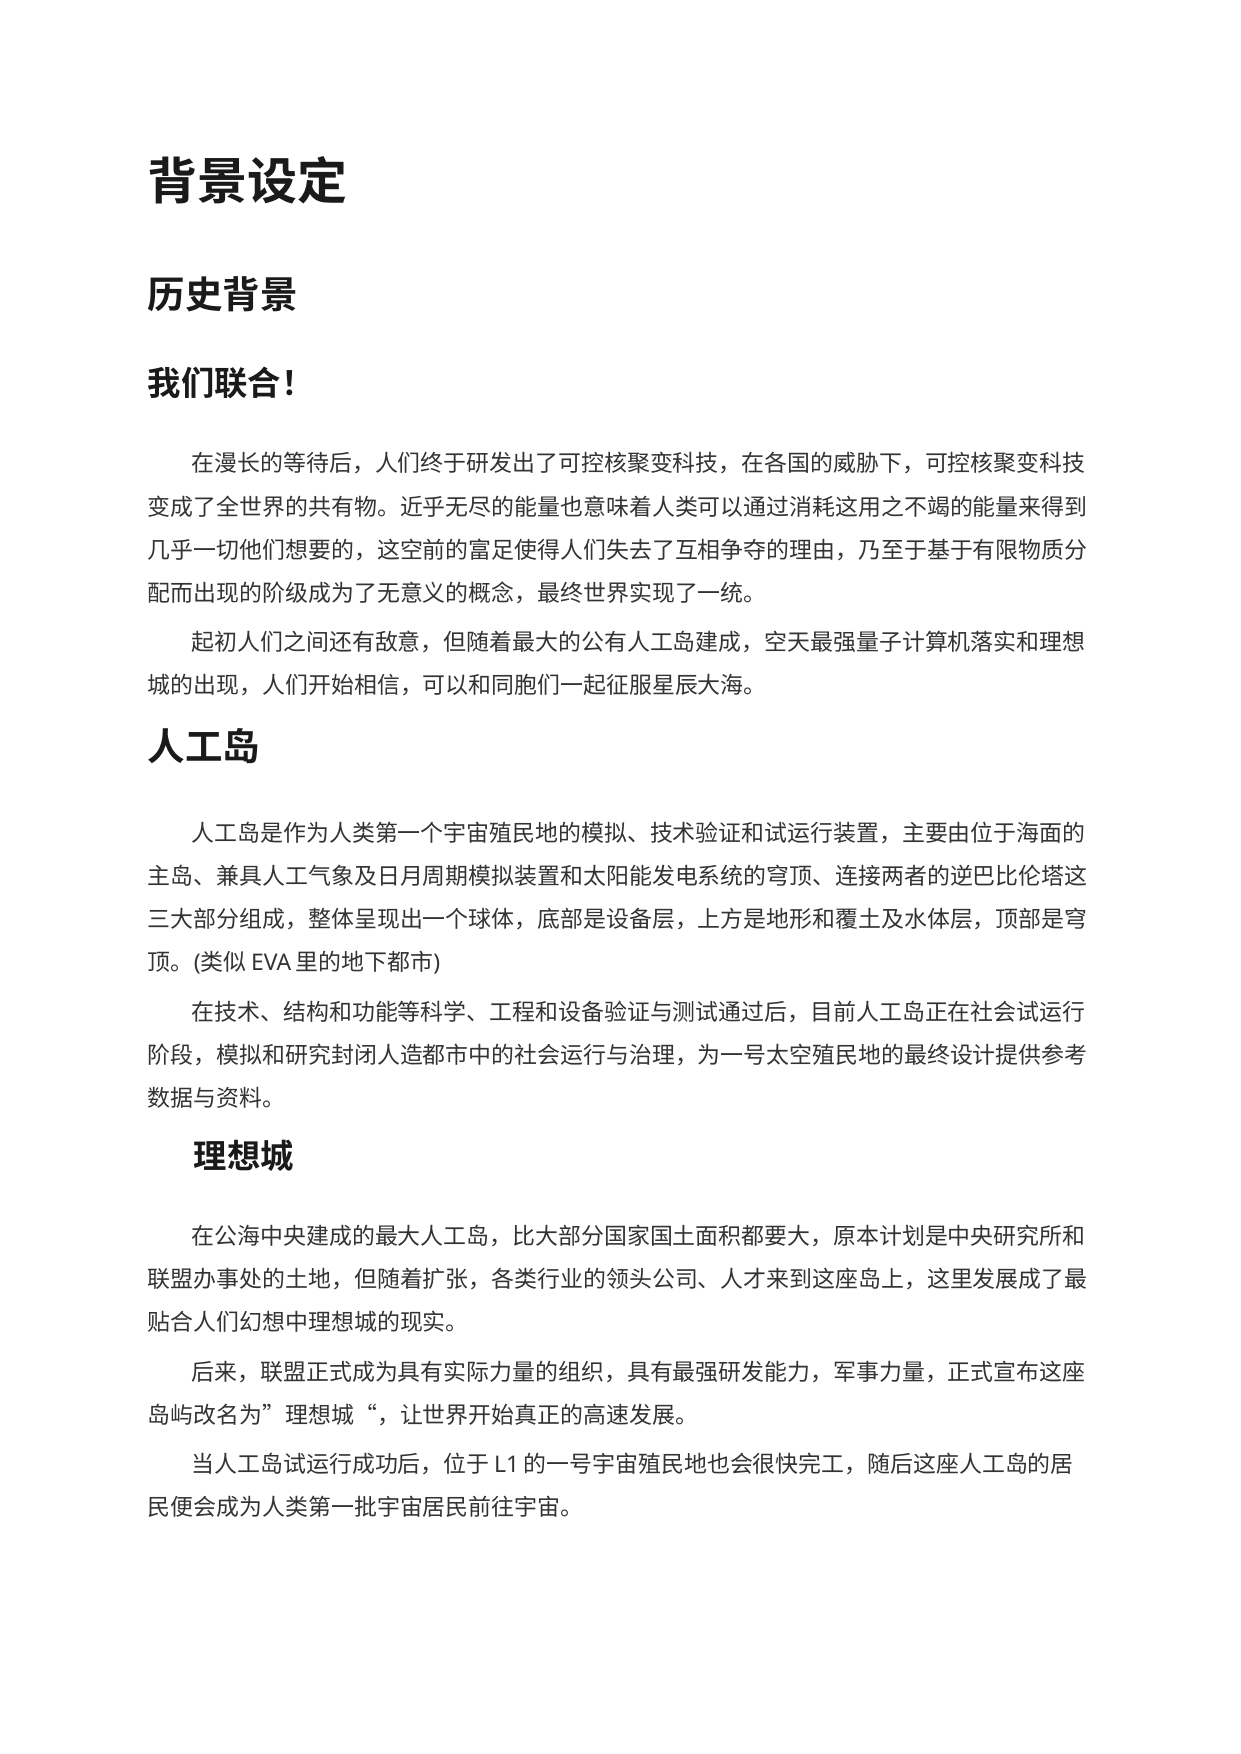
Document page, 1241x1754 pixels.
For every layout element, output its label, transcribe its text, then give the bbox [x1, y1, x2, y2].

text 人工岛是作为人类第一个宇宙殖民地的模拟、技术验证和试运行装置，主要由位于海面的主岛、兼具人工气象及日月周期模拟装置和太阳能发电系统的穹顶、连接两者的逆巴比伦塔这三大部分组成，整体呈现出一个球体，底部是设备层，上方是地形和覆土及水体层，顶部是穹顶。(类似EVA里的地下都市) [148, 815, 1093, 978]
text 起初人们之间还有敌意，但随着最大的公有人工岛建成，空天最强量子计算机落实和理想城的出现，人们开始相信，可以和同胞们一起征服星辰大海。 [148, 624, 1093, 700]
text 后来，联盟正式成为具有实际力量的组织，具有最强研发能力，军事力量，正式宣布这座岛屿改名为”理想城“，让世界开始真正的高速发展。 [148, 1353, 1093, 1430]
subtitle 人工岛 [148, 716, 1093, 771]
text 在技术、结构和功能等科学、工程和设备验证与测试通过后，目前人工岛正在社会试运行阶段，模拟和研究封闭人造都市中的社会运行与治理，为一号太空殖民地的最终设计提供参考数据与资料。 [148, 994, 1093, 1113]
subtitle 理想城 [193, 1129, 1093, 1178]
text 在漫长的等待后，人们终于研发出了可控核聚变科技，在各国的威胁下，可控核聚变科技变成了全世界的共有物。近乎无尽的能量也意味着人类可以通过消耗这用之不竭的能量来得到几乎一切他们想要的，这空前的富足使得人们失去了互相争夺的理由，乃至于基于有限物质分配而出现的阶级成为了无意义的概念，最终世界实现了一统。 [148, 445, 1093, 608]
text 在公海中央建成的最大人工岛，比大部分国家国土面积都要大，原本计划是中央研究所和联盟办事处的土地，但随着扩张，各类行业的领头公司、人才来到这座岛上，这里发展成了最贴合人们幻想中理想城的现实。 [148, 1218, 1093, 1337]
title 背景设定 [148, 142, 1093, 214]
subtitle 我们联合！ [148, 357, 1093, 405]
subtitle 历史背景 [148, 265, 1093, 319]
text 当人工岛试运行成功后，位于L1的一号宇宙殖民地也会很快完工，随后这座人工岛的居民便会成为人类第一批宇宙居民前往宇宙。 [148, 1446, 1093, 1522]
